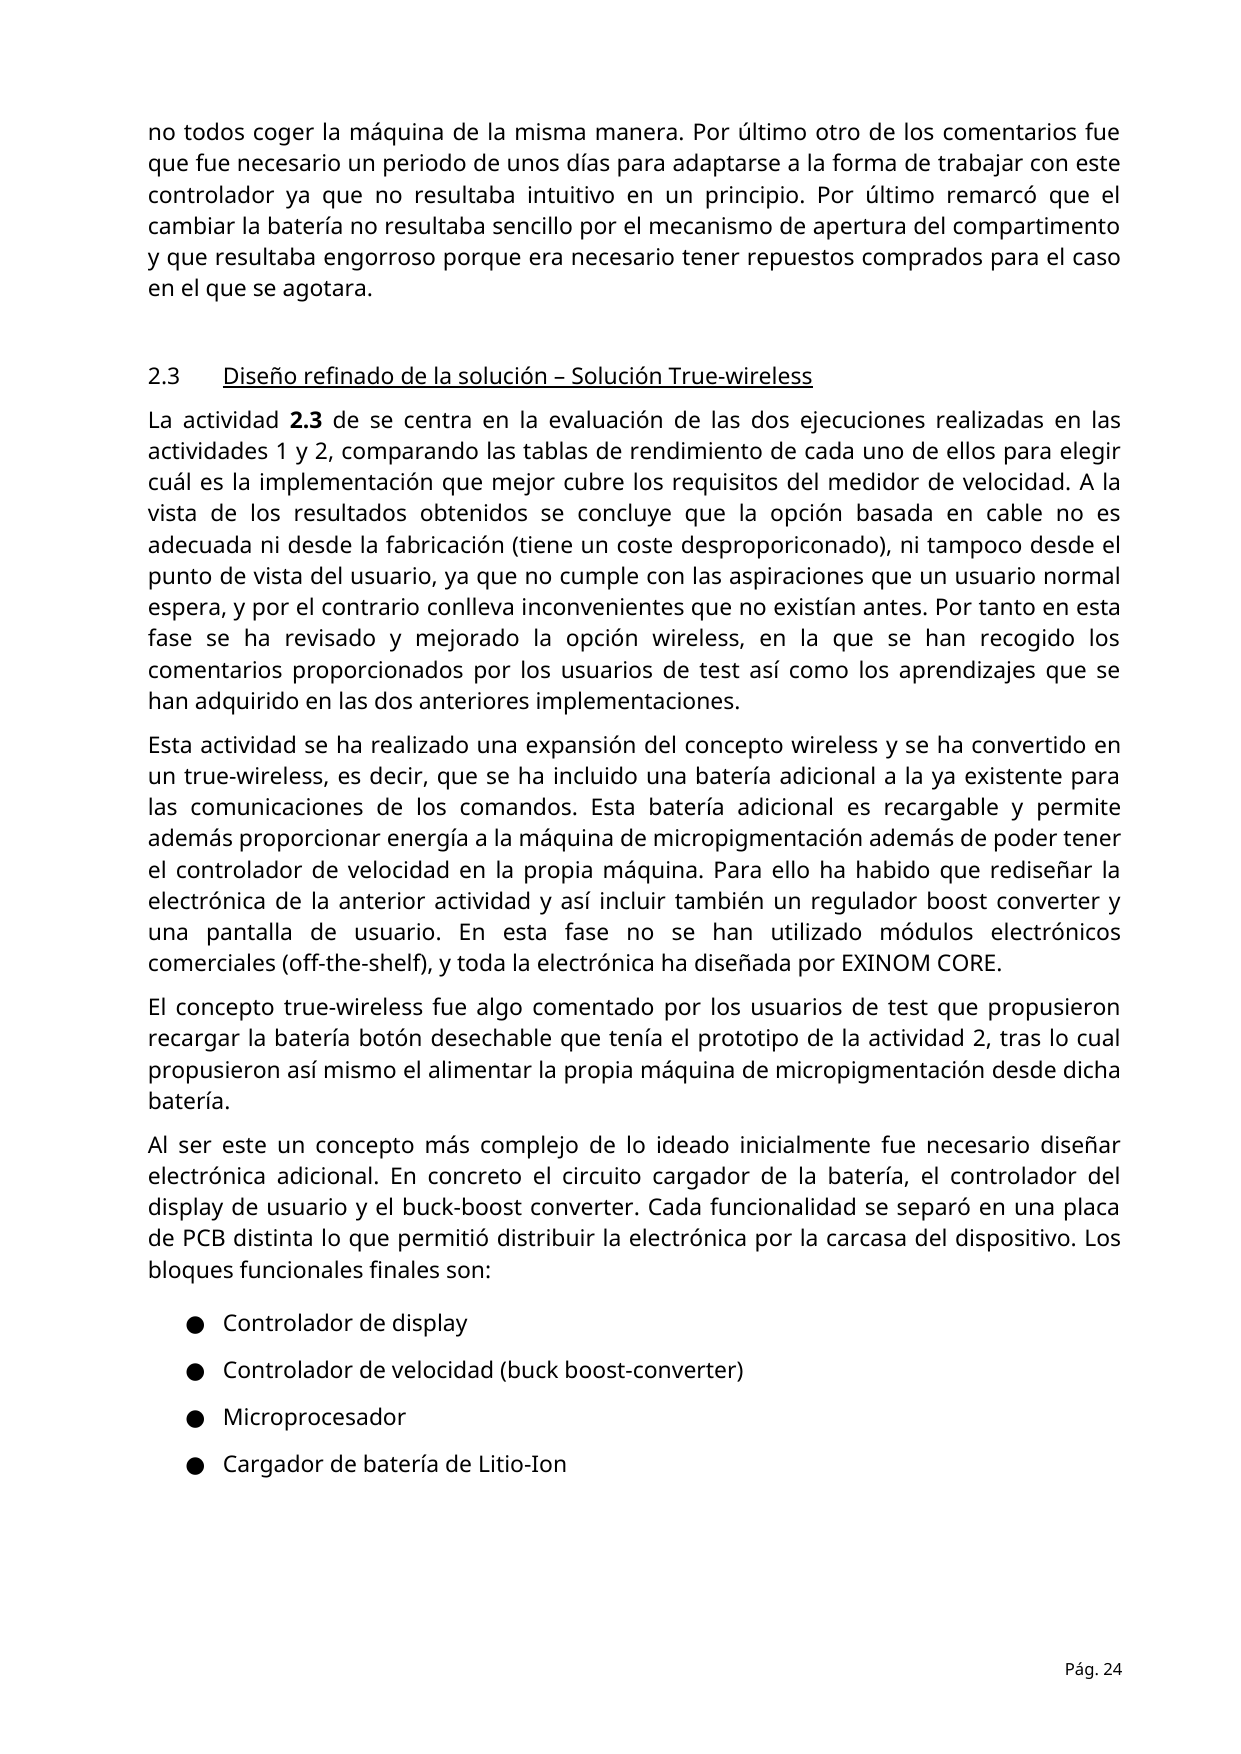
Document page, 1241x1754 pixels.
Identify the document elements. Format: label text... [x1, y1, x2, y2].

text La actividad 2.3 de se centra en la evaluación de las dos ejecuciones realizadas en las actividades 1 y 2, comparando las tablas de rendimiento de cada uno de ellos para elegir cuál es la implementación que mejor cubre los requisitos del medidor de velocidad. A la vista de los resultados obtenidos se concluye que la opción basada en cable no es adecuada ni desde la fabricación (tiene un coste desproporiconado), ni tampoco desde el punto de vista del usuario, ya que no cumple con las aspiraciones que un usuario normal espera, y por el contrario conlleva inconvenientes que no existían antes. Por tanto en esta fase se ha revisado y mejorado la opción wireless, en la que se han recogido los comentarios proporcionados por los usuarios de test así como los aprendizajes que se han adquirido en las dos anteriores implementaciones. [148, 404, 1122, 716]
text Al ser este un concepto más complejo de lo ideado inicialmente fue necesario diseñar electrónica adicional. En concreto el circuito cargador de la batería, el controlador del display de usuario y el buck-boost converter. Cada funcionalidad se separó en una placa de PCB distinta lo que permitió distribuir la electrónica por la carcasa del dispositivo. Los bloques funcionales finales son: [148, 1129, 1122, 1285]
list Controlador de display [185, 1297, 1122, 1344]
list Microprocesador [185, 1391, 1122, 1438]
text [148, 116, 1122, 304]
text Esta actividad se ha realizado una expansión del concepto wireless y se ha convertido en un true-wireless, es decir, que se ha incluido una batería adicional a la ya existente para las comunicaciones de los comandos. Esta batería adicional es recargable y permite además proporcionar energía a la máquina de micropigmentación además de poder tener el controlador de velocidad en la propia máquina. Para ello ha habido que rediseñar la electrónica de la anterior actividad y así incluir también un regulador boost converter y una pantalla de usuario. En esta fase no se han utilizado módulos electrónicos comerciales (off-the-shelf), y toda la electrónica ha diseñada por EXINOM CORE. [148, 729, 1122, 979]
list Diseño refinado de la solución – Solución True-wireless [148, 360, 1122, 391]
list Cargador de batería de Litio-Ion [185, 1438, 1122, 1485]
text El concepto true-wireless fue algo comentado por los usuarios de test que propusieron recargar la batería botón desechable que tenía el prototipo de la actividad 2, tras lo cual propusieron así mismo el alimentar la propia máquina de micropigmentación desde dicha batería. [148, 991, 1122, 1116]
list Controlador de velocidad (buck boost-converter) [185, 1344, 1122, 1391]
